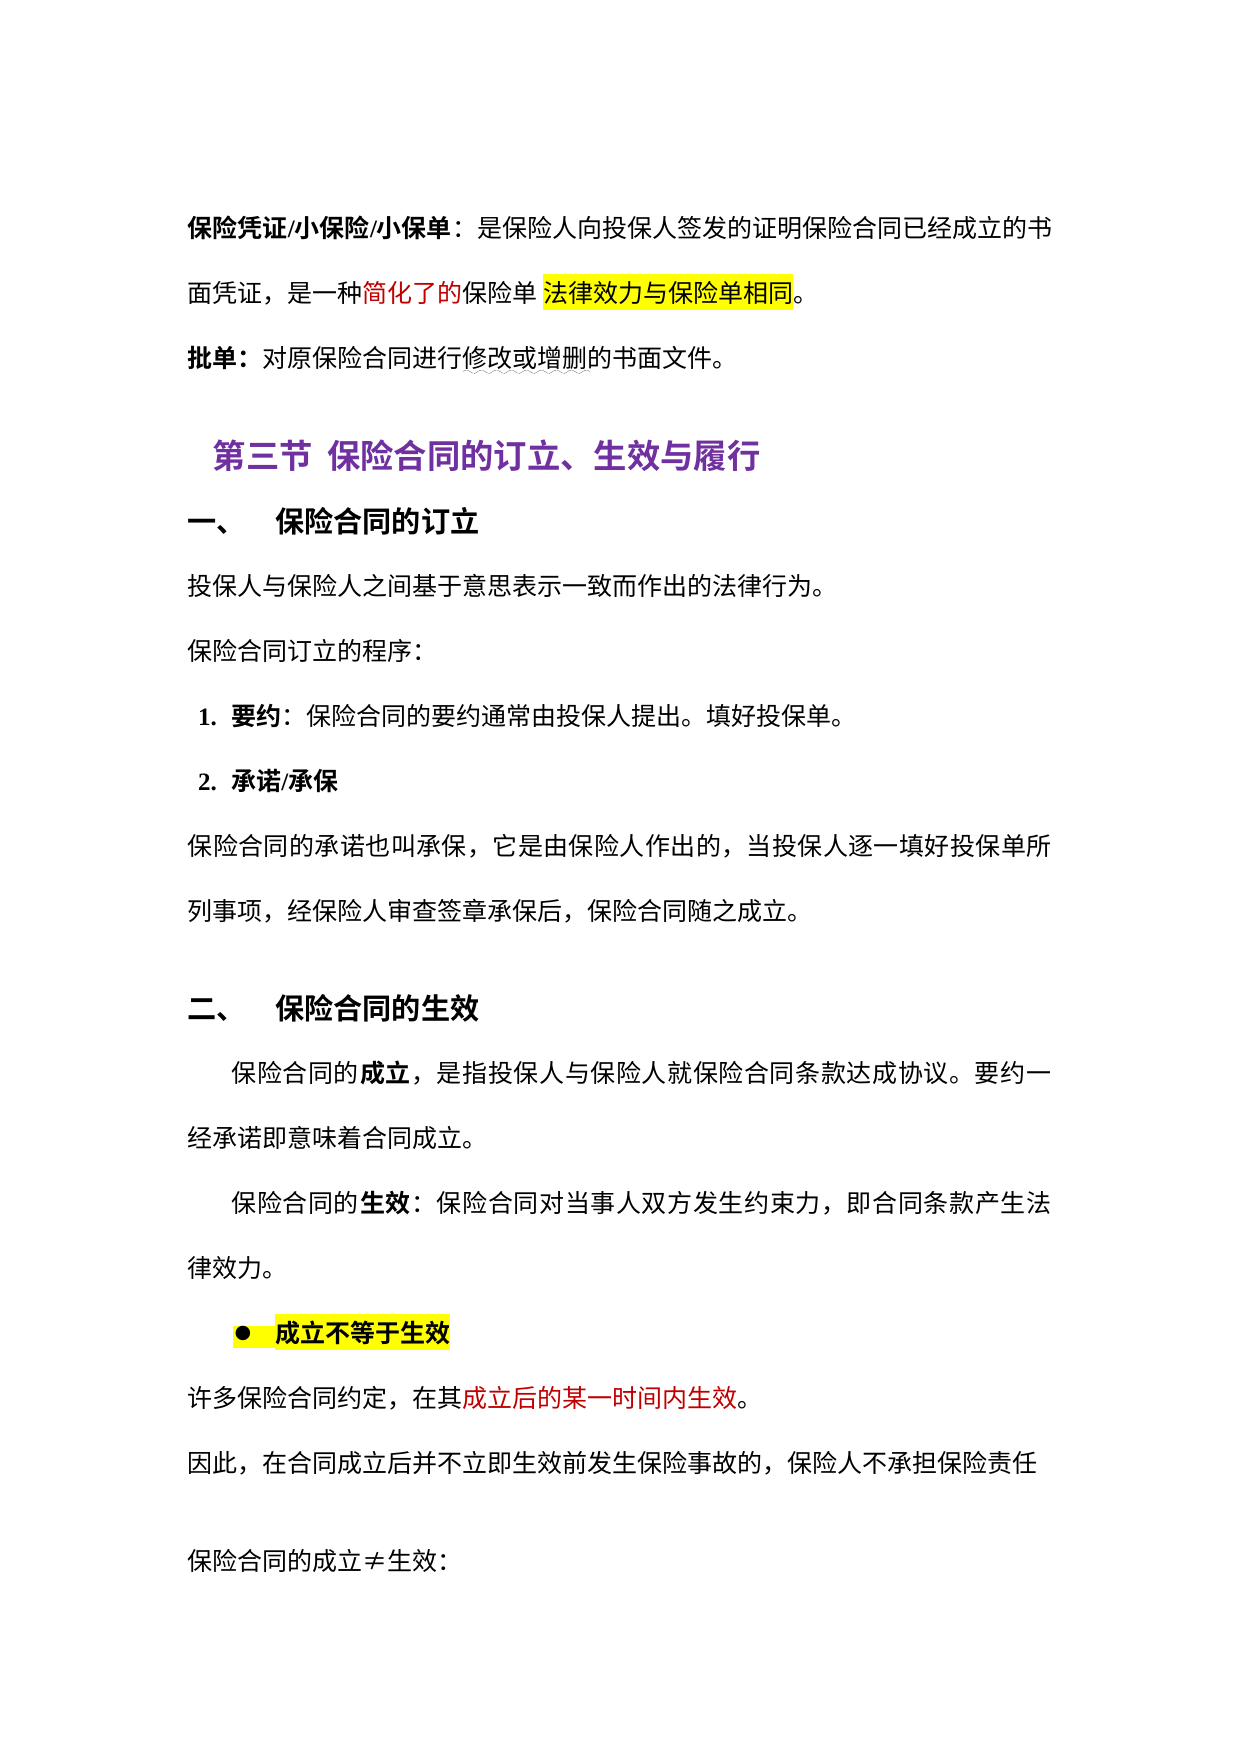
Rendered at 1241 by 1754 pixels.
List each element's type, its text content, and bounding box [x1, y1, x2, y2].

text 投保人与保险人之间基于意思表示一致而作出的法律行为。 [187, 552, 1053, 617]
text 保险凭证/小保险/小保单：是保险人向投保人签发的证明保险合同已经成立的书面凭证，是一种简化了的保险单 法律效力与保险单相同。 [187, 194, 1053, 324]
text 保险合同订立的程序： [187, 617, 1053, 682]
subtitle 保险合同的订立、生效与履行 [212, 422, 1053, 487]
subtitle 要约：保险合同的要约通常由投保人提出。填好投保单。 [187, 682, 1053, 747]
subtitle 保险合同的订立 [187, 487, 1053, 552]
subtitle 成立不等于生效 [233, 1299, 1053, 1364]
text 保险合同的承诺也叫承保，它是由保险人作出的，当投保人逐一填好投保单所列事项，经保险人审查签章承保后，保险合同随之成立。 [187, 812, 1053, 942]
text 保险合同的成立≠生效： [187, 1527, 1053, 1592]
subtitle 承诺/承保 [187, 747, 1053, 812]
text 保险合同的生效：保险合同对当事人双方发生约束力，即合同条款产生法律效力。 [187, 1169, 1053, 1299]
text 批单：对原保险合同进行修改或增删的书面文件。 [187, 324, 1053, 389]
text 因此，在合同成立后并不立即生效前发生保险事故的，保险人不承担保险责任 [187, 1429, 1053, 1494]
text 许多保险合同约定，在其成立后的某一时间内生效。 [187, 1364, 1053, 1429]
text 保险合同的成立，是指投保人与保险人就保险合同条款达成协议。要约一经承诺即意味着合同成立。 [187, 1039, 1053, 1169]
subtitle 保险合同的生效 [187, 974, 1053, 1039]
